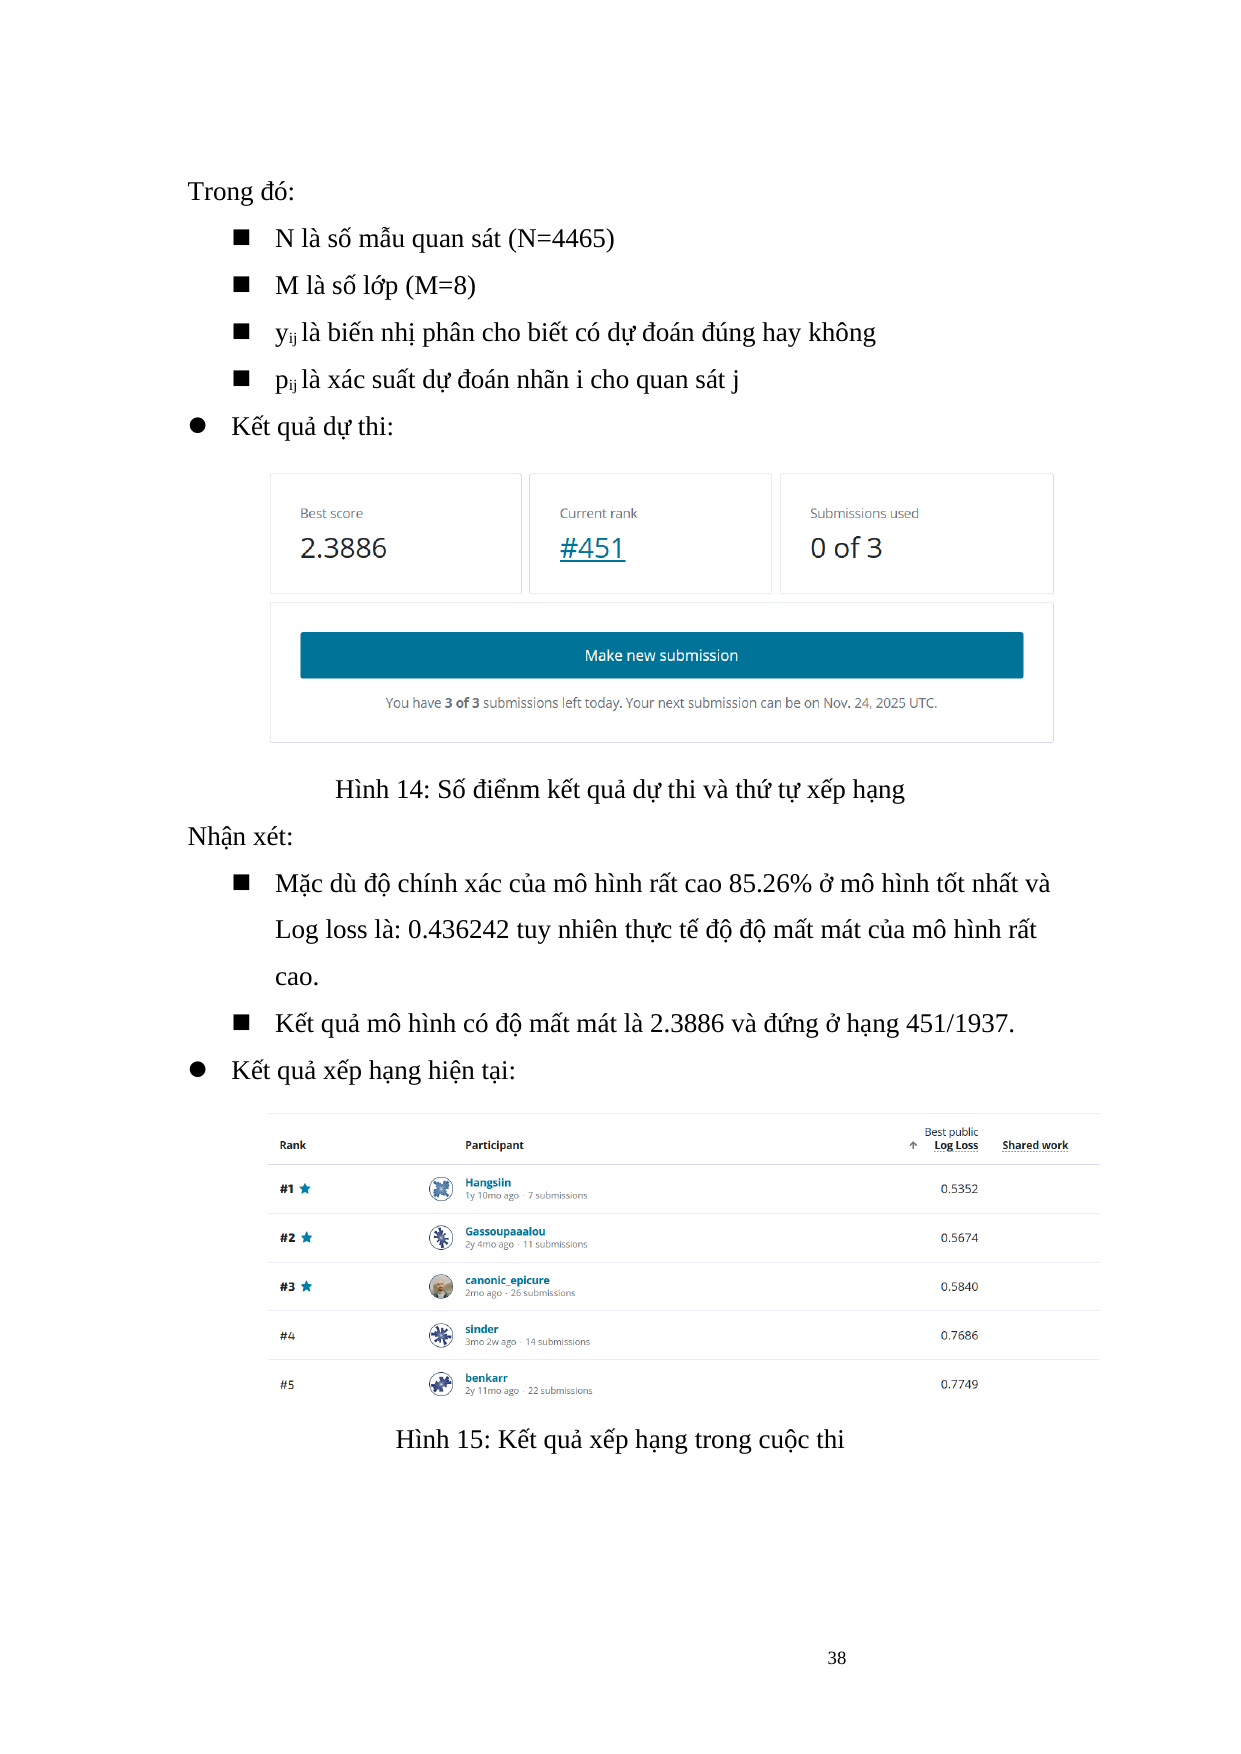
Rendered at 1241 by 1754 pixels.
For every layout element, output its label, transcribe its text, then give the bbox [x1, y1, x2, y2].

list yij là biến nhị phân cho biết có dự đoán đúng hay không [231, 316, 1053, 347]
text Hình 14: Số điểnm kết quả dự thi và thứ tự xếp hạng [187, 773, 1053, 805]
text Hình 15: Kết quả xếp hạng trong cuộc thi [187, 1423, 1053, 1454]
list Kết quả xếp hạng hiện tại: [187, 1054, 1053, 1085]
list M là số lớp (M=8) [231, 269, 1053, 300]
text Nhận xét: [187, 820, 1053, 851]
list pij là xác suất dự đoán nhãn i cho quan sát j [231, 363, 1053, 394]
list N là số mẫu quan sát (N=4465) [231, 222, 1053, 253]
list Mặc dù độ chính xác của mô hình rất cao 85.26% ở mô hình tốt nhất và Log loss là: 0.436242 tuy nhiên thực tế độ độ mất mát của mô hình rất cao. [231, 867, 1053, 991]
list Kết quả mô hình có độ mất mát là 2.3886 và đứng ở hạng 451/1937. [231, 1007, 1053, 1038]
list Kết quả dự thi: [187, 409, 1053, 441]
picture [262, 1100, 1119, 1408]
text Trong đó: [187, 175, 1053, 207]
picture [262, 456, 1067, 758]
